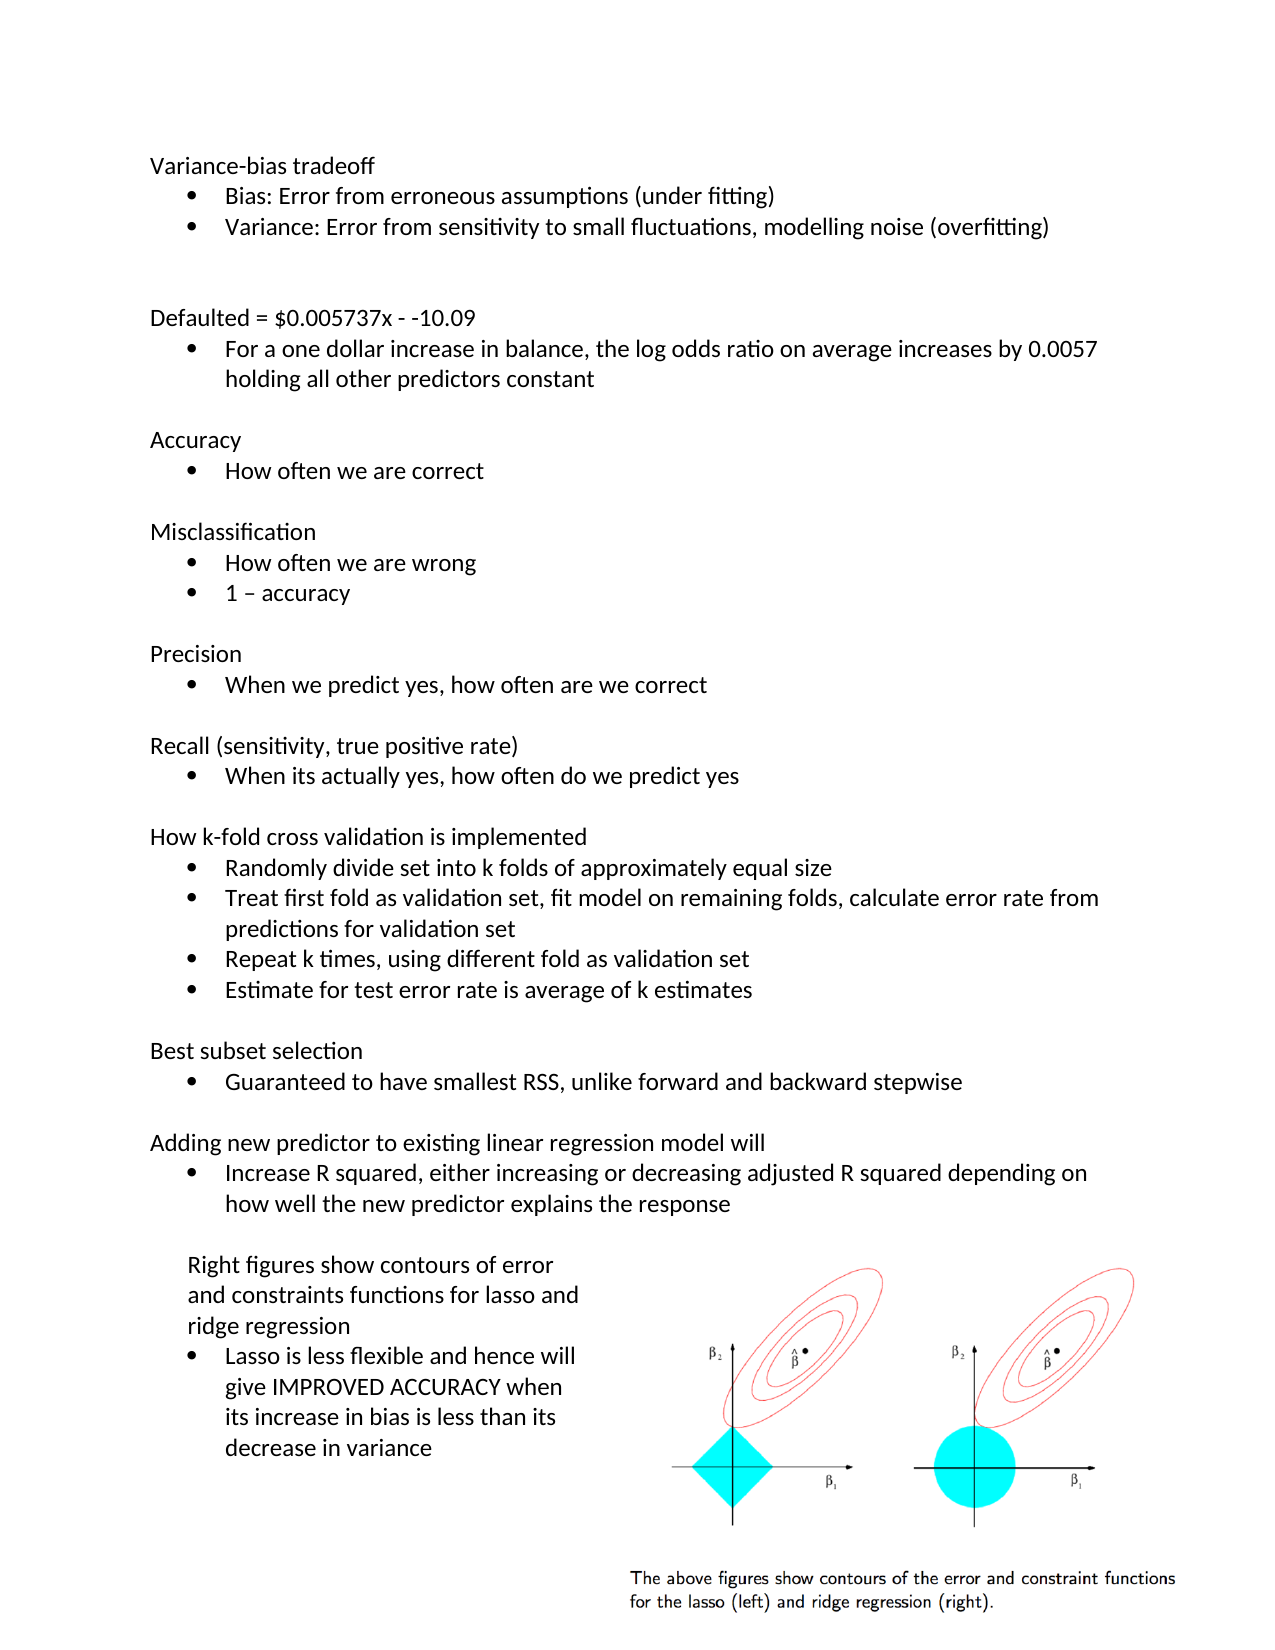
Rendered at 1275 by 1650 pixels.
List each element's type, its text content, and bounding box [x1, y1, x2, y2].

text Misclassification [150, 516, 1125, 547]
picture [609, 1249, 1178, 1634]
text Recall (sensitivity, true positive rate) [150, 730, 1125, 760]
text Right figures show contours of error and constraints functions for lasso and ridge regression [187, 1249, 609, 1340]
list 1 – accuracy [187, 577, 1125, 608]
text How k-fold cross validation is implemented [150, 821, 1125, 852]
list How often we are correct [187, 455, 1125, 486]
text Accuracy [150, 425, 1125, 455]
text Adding new predictor to existing linear regression model will [150, 1127, 1125, 1157]
list Increase R squared, either increasing or decreasing adjusted R squared depending on how well the new predictor explains the response [187, 1157, 1125, 1218]
list Estimate for test error rate is average of k estimates [187, 974, 1125, 1004]
list Treat first fold as validation set, fit model on remaining folds, calculate error rate from predictions for validation set [187, 882, 1125, 943]
list When its actually yes, how often do we predict yes [187, 760, 1125, 791]
list Lasso is less flexible and hence will give IMPROVED ACCURACY when its increase in bias is less than its decrease in variance [187, 1340, 609, 1462]
list Guaranteed to have smallest RSS, unlike forward and backward stepwise [187, 1066, 1125, 1096]
text Best subset selection [150, 1035, 1125, 1066]
text Defaulted = $0.005737x - -10.09 [150, 303, 1125, 333]
text Precision [150, 638, 1125, 669]
list When we predict yes, how often are we correct [187, 669, 1125, 699]
list Randomly divide set into k folds of approximately equal size [187, 852, 1125, 882]
list Repeat k times, using different fold as validation set [187, 943, 1125, 974]
list How often we are wrong [187, 547, 1125, 577]
list Variance: Error from sensitivity to small fluctuations, modelling noise (overfitting) [187, 211, 1125, 242]
list Bias: Error from erroneous assumptions (under fitting) [187, 181, 1125, 211]
list For a one dollar increase in balance, the log odds ratio on average increases by 0.0057 holding all other predictors constant [187, 333, 1125, 394]
text Variance-bias tradeoff [150, 150, 1125, 181]
